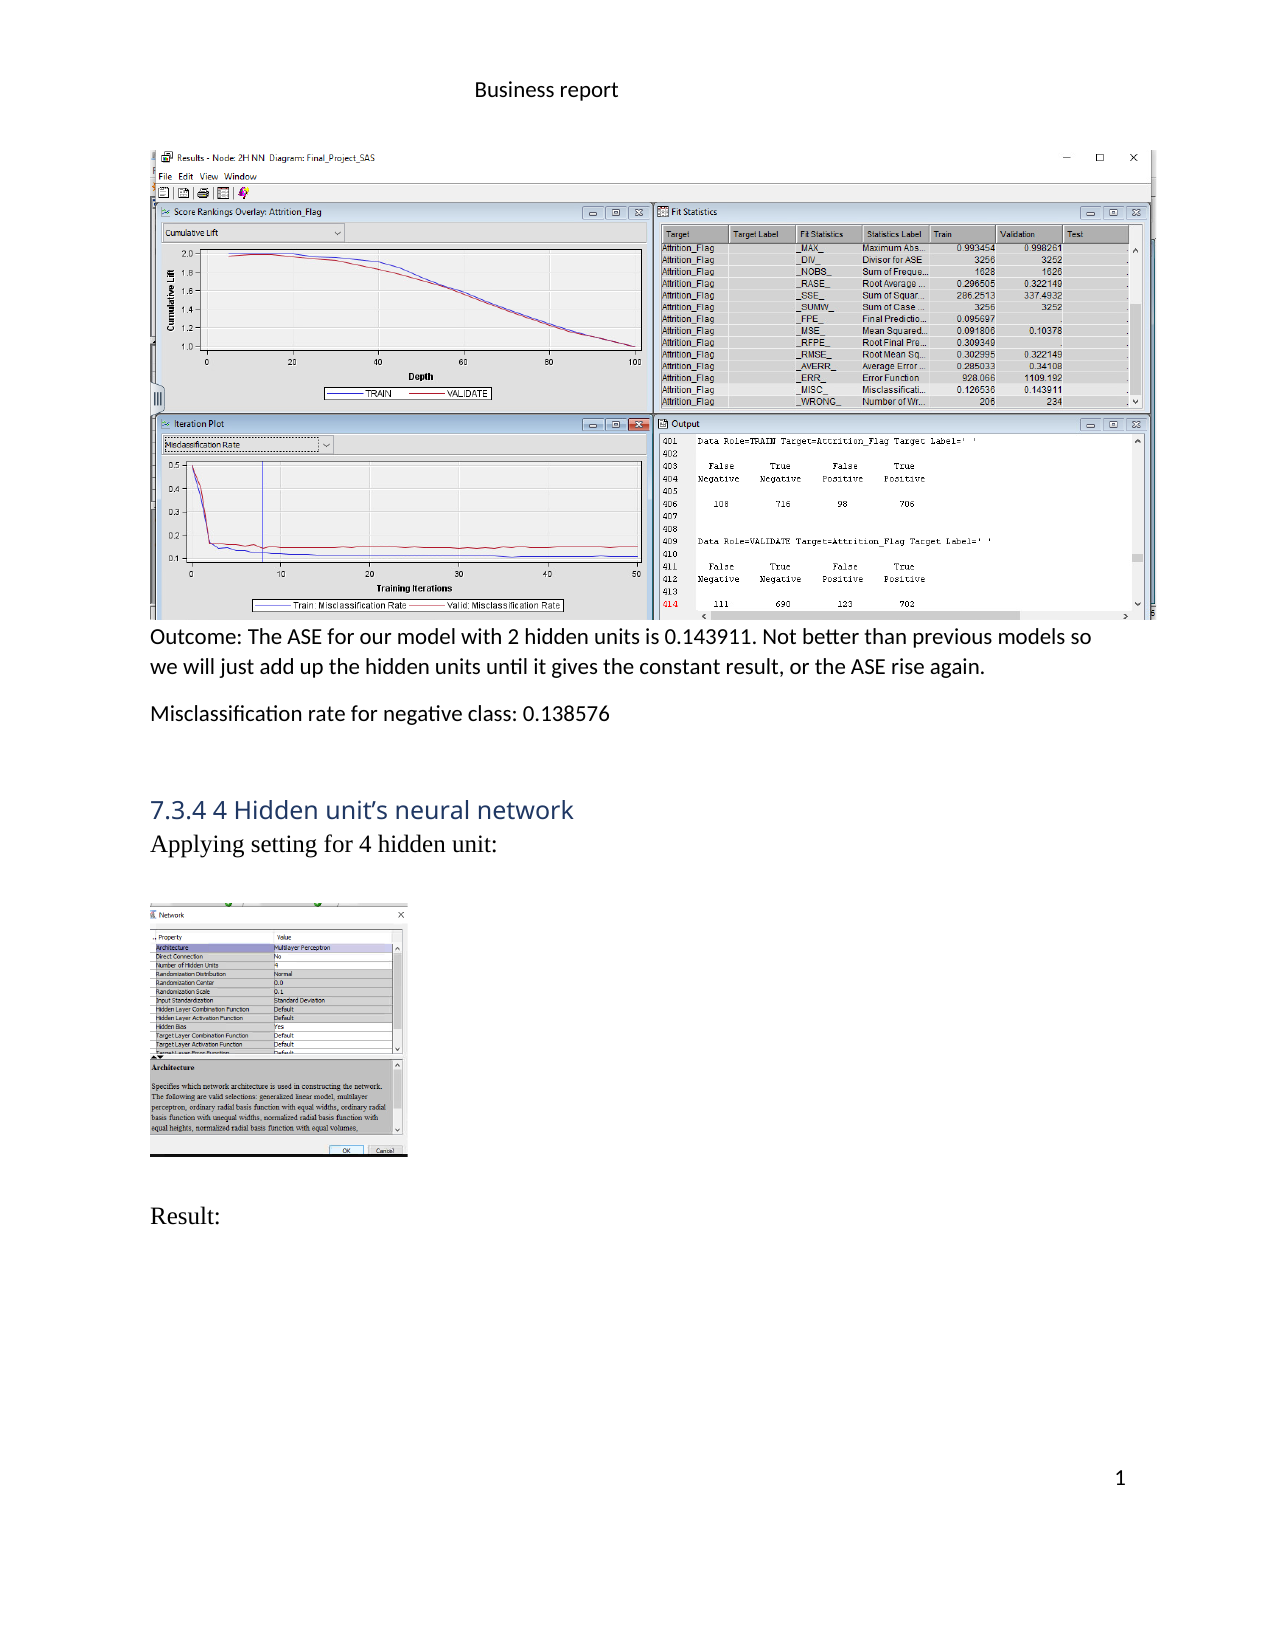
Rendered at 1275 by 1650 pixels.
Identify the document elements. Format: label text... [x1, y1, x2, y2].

picture [150, 150, 1157, 620]
subtitle 7.3.4 4 Hidden unit’s neural network [150, 793, 1125, 827]
text Result: [150, 1201, 1125, 1230]
text Outcome: The ASE for our model with 2 hidden units is 0.143911. Not better than previous models so we will just add up the hidden units until it gives the constant result, or the ASE rise again. [150, 620, 1125, 680]
text Applying setting for 4 hidden unit: [150, 829, 1125, 858]
picture [150, 903, 408, 1157]
text Misclassification rate for negative class: 0.138576 [150, 699, 1125, 727]
